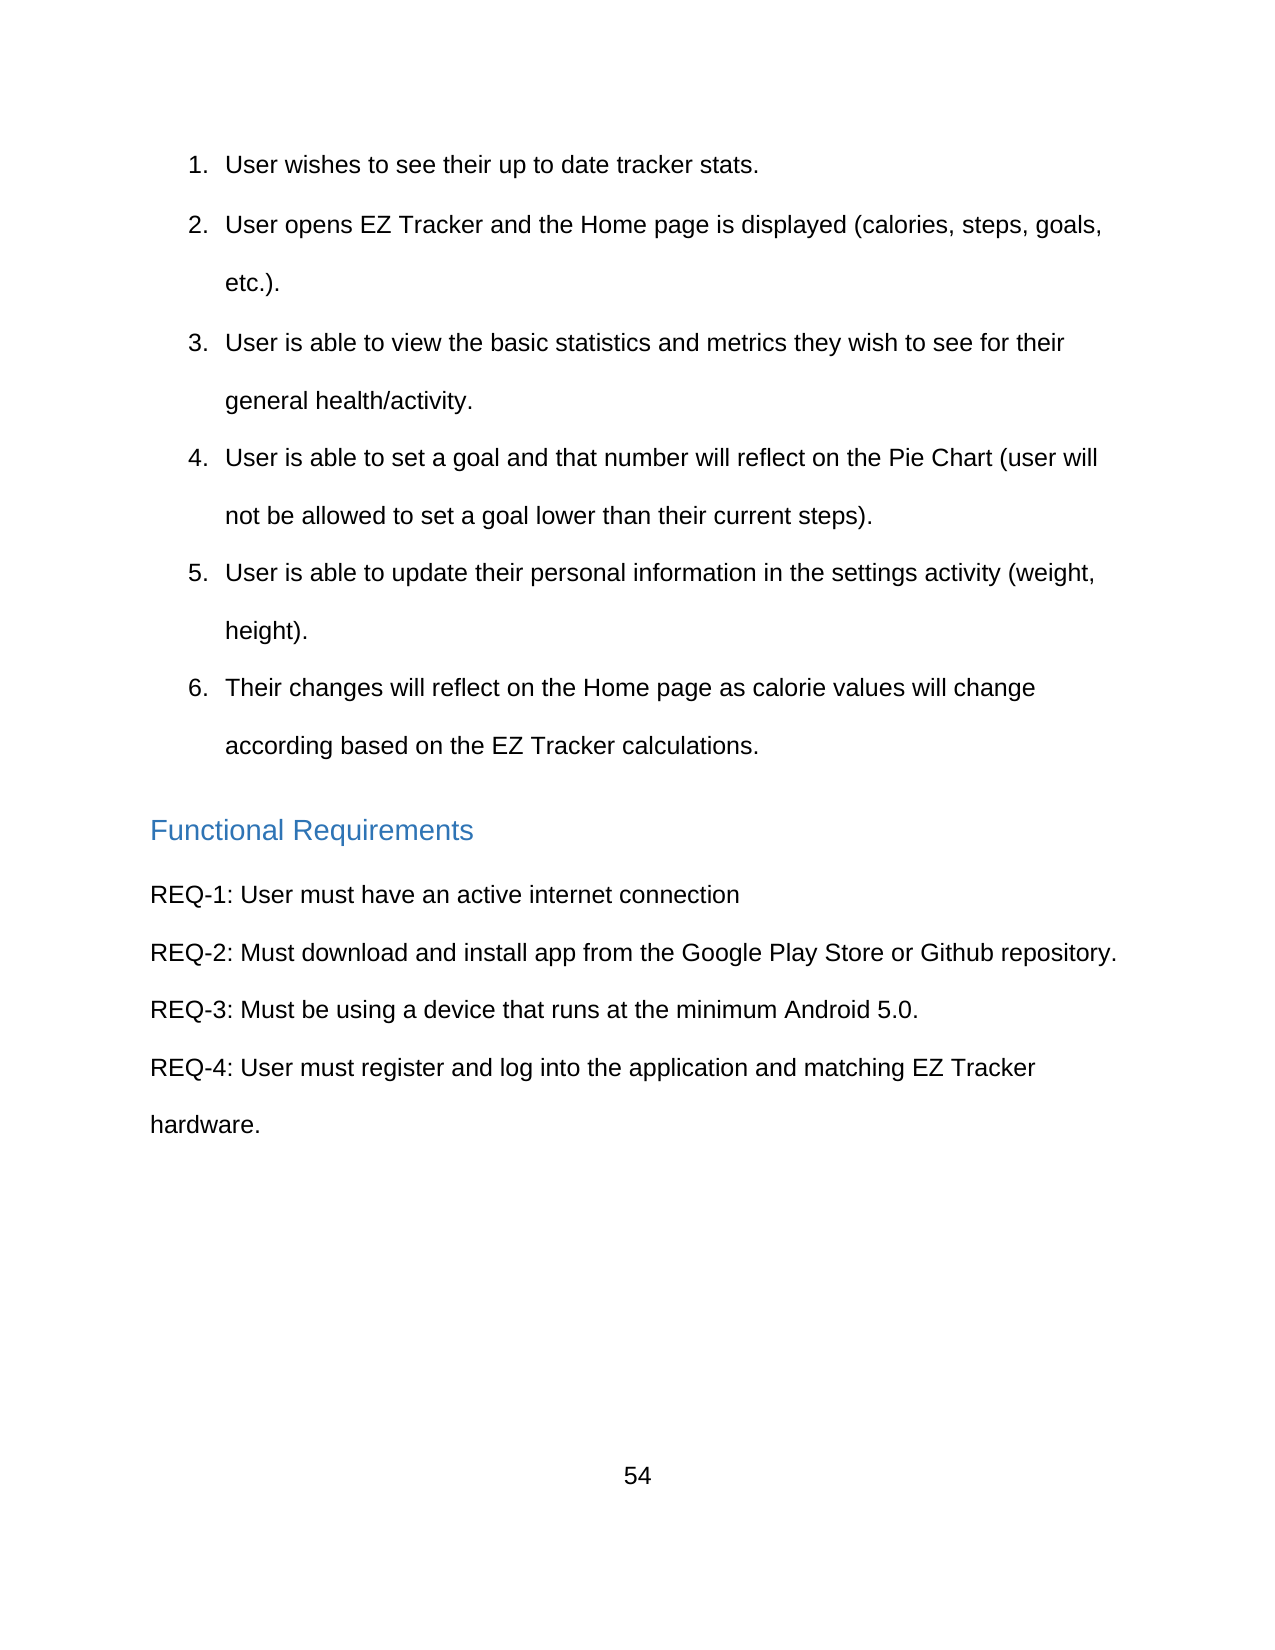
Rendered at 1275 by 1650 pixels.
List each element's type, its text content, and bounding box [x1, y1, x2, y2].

subtitle Functional Requirements [150, 813, 1125, 847]
text REQ-1: User must have an active internet connection [150, 880, 1125, 909]
list Their changes will reflect on the Home page as calorie values will change according based on the EZ Tracker calculations. [188, 673, 1125, 759]
text REQ-4: User must register and log into the application and matching EZ Tracker hardware. [150, 1053, 1125, 1139]
list User is able to update their personal information in the settings activity (weight, height). [188, 558, 1125, 644]
list User is able to set a goal and that number will reflect on the Pie Chart (user will not be allowed to set a goal lower than their current steps). [188, 443, 1125, 529]
list User is able to view the basic statistics and metrics they wish to see for their general health/activity. [188, 328, 1125, 414]
text REQ-3: Must be using a device that runs at the minimum Android 5.0. [150, 995, 1125, 1024]
list User opens EZ Tracker and the Home page is displayed (calories, steps, goals, etc.). [188, 210, 1125, 297]
text REQ-2: Must download and install app from the Google Play Store or Github repository. [150, 938, 1125, 966]
list User wishes to see their up to date tracker stats. [188, 150, 1125, 179]
